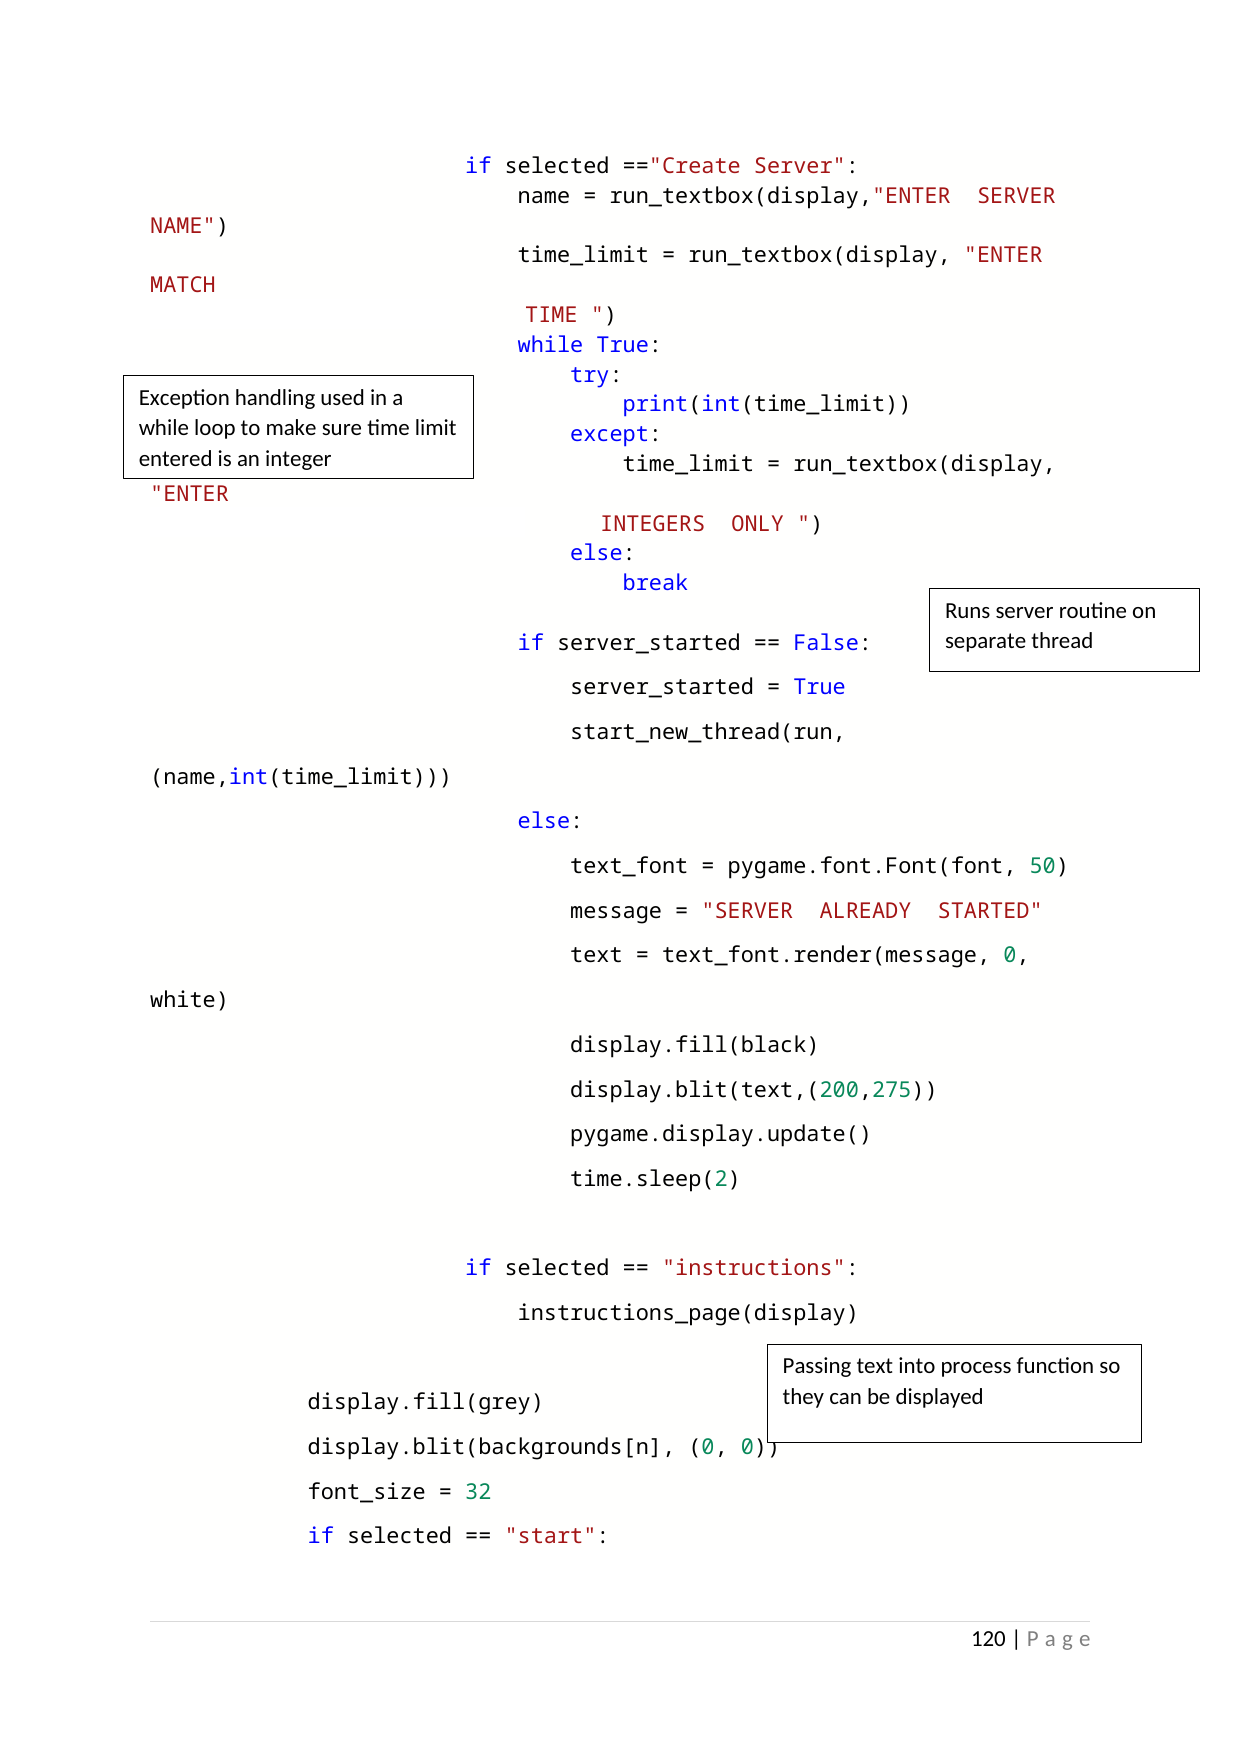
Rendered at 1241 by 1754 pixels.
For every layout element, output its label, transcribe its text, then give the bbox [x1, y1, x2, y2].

text text_font = pygame.font.Font(font, 50) [150, 850, 1090, 880]
text if selected == "start": [150, 1520, 1090, 1550]
text display.blit(text,(200,275)) [150, 1073, 1090, 1103]
text break [150, 567, 1090, 597]
text text = text_font.render(message, 0, white) [150, 939, 1090, 1014]
text pygame.display.update() [150, 1118, 1090, 1148]
text message = "SERVER ALREADY STARTED" [150, 895, 1090, 924]
text except: [474, 418, 1090, 448]
text server_started = True [150, 671, 1090, 701]
text TIME ") [450, 299, 1090, 329]
text start_new_thread(run,(name,int(time_limit))) [150, 716, 1090, 791]
text while True: [150, 329, 1090, 358]
text instructions_page(display) [150, 1297, 1090, 1327]
text INTEGERS ONLY ") [525, 507, 1090, 537]
text time.sleep(2) [150, 1163, 1090, 1193]
text else: [150, 805, 1090, 835]
text display.blit(backgrounds[n], (0, 0)) [150, 1431, 1090, 1461]
text display.fill(black) [150, 1029, 1090, 1059]
text else: [150, 537, 1090, 567]
text time_limit = run_textbox(display, "ENTER [150, 448, 1090, 507]
text if selected =="Create Server": [150, 150, 1090, 180]
text display.fill(grey) [150, 1386, 767, 1416]
text font_size = 32 [150, 1476, 1090, 1506]
text if selected == "instructions": [150, 1252, 1090, 1282]
text try: [150, 358, 1090, 388]
text print(int(time_limit)) [474, 388, 1090, 418]
text time_limit = run_textbox(display, "ENTER MATCH [150, 239, 1090, 299]
text if server_started == False: [150, 627, 929, 656]
text name = run_textbox(display,"ENTER SERVER NAME") [150, 180, 1090, 239]
